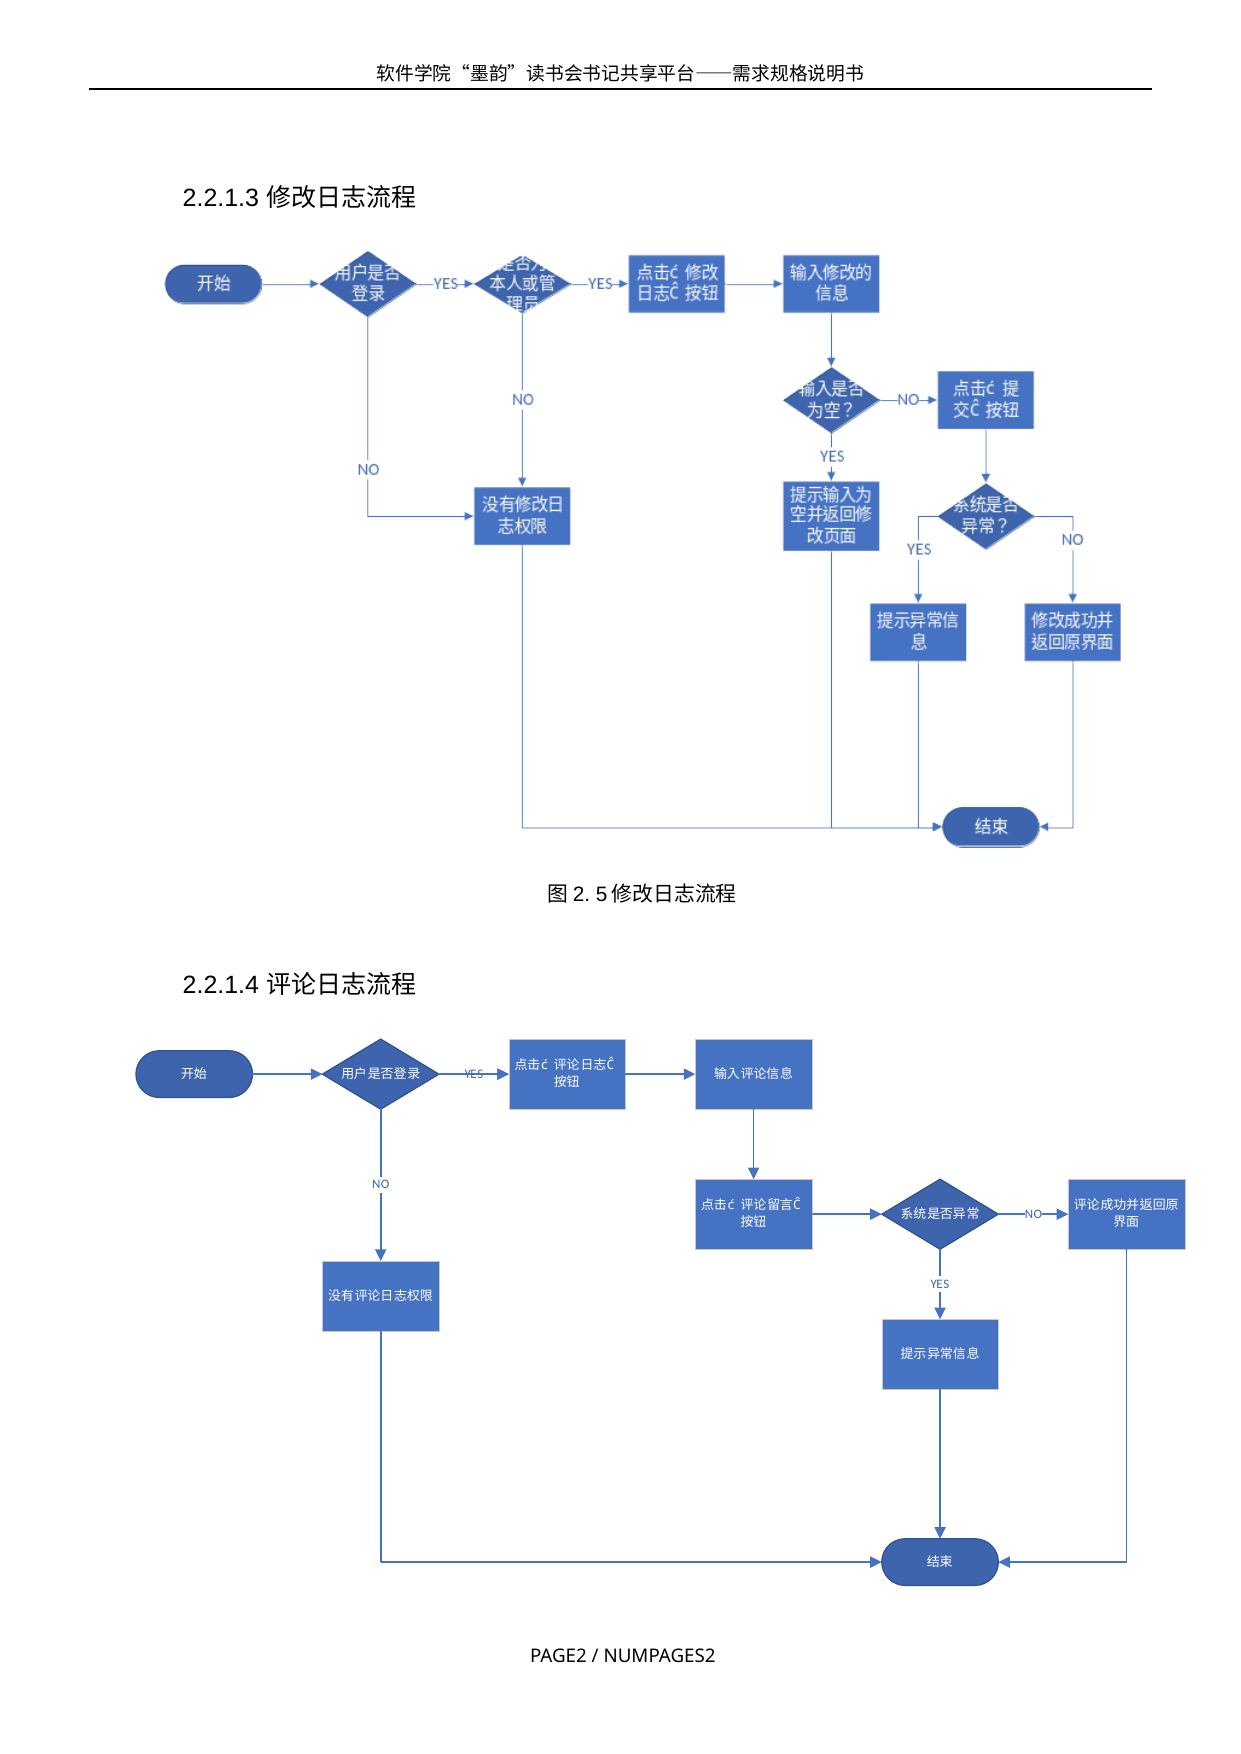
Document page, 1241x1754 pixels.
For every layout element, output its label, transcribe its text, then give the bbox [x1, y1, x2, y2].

subtitle 2.2.1.3 修改日志流程 [132, 178, 1152, 214]
subtitle 2.2.1.4 评论日志流程 [132, 964, 1152, 1001]
text 图2. 5修改日志流程 [132, 877, 1152, 908]
